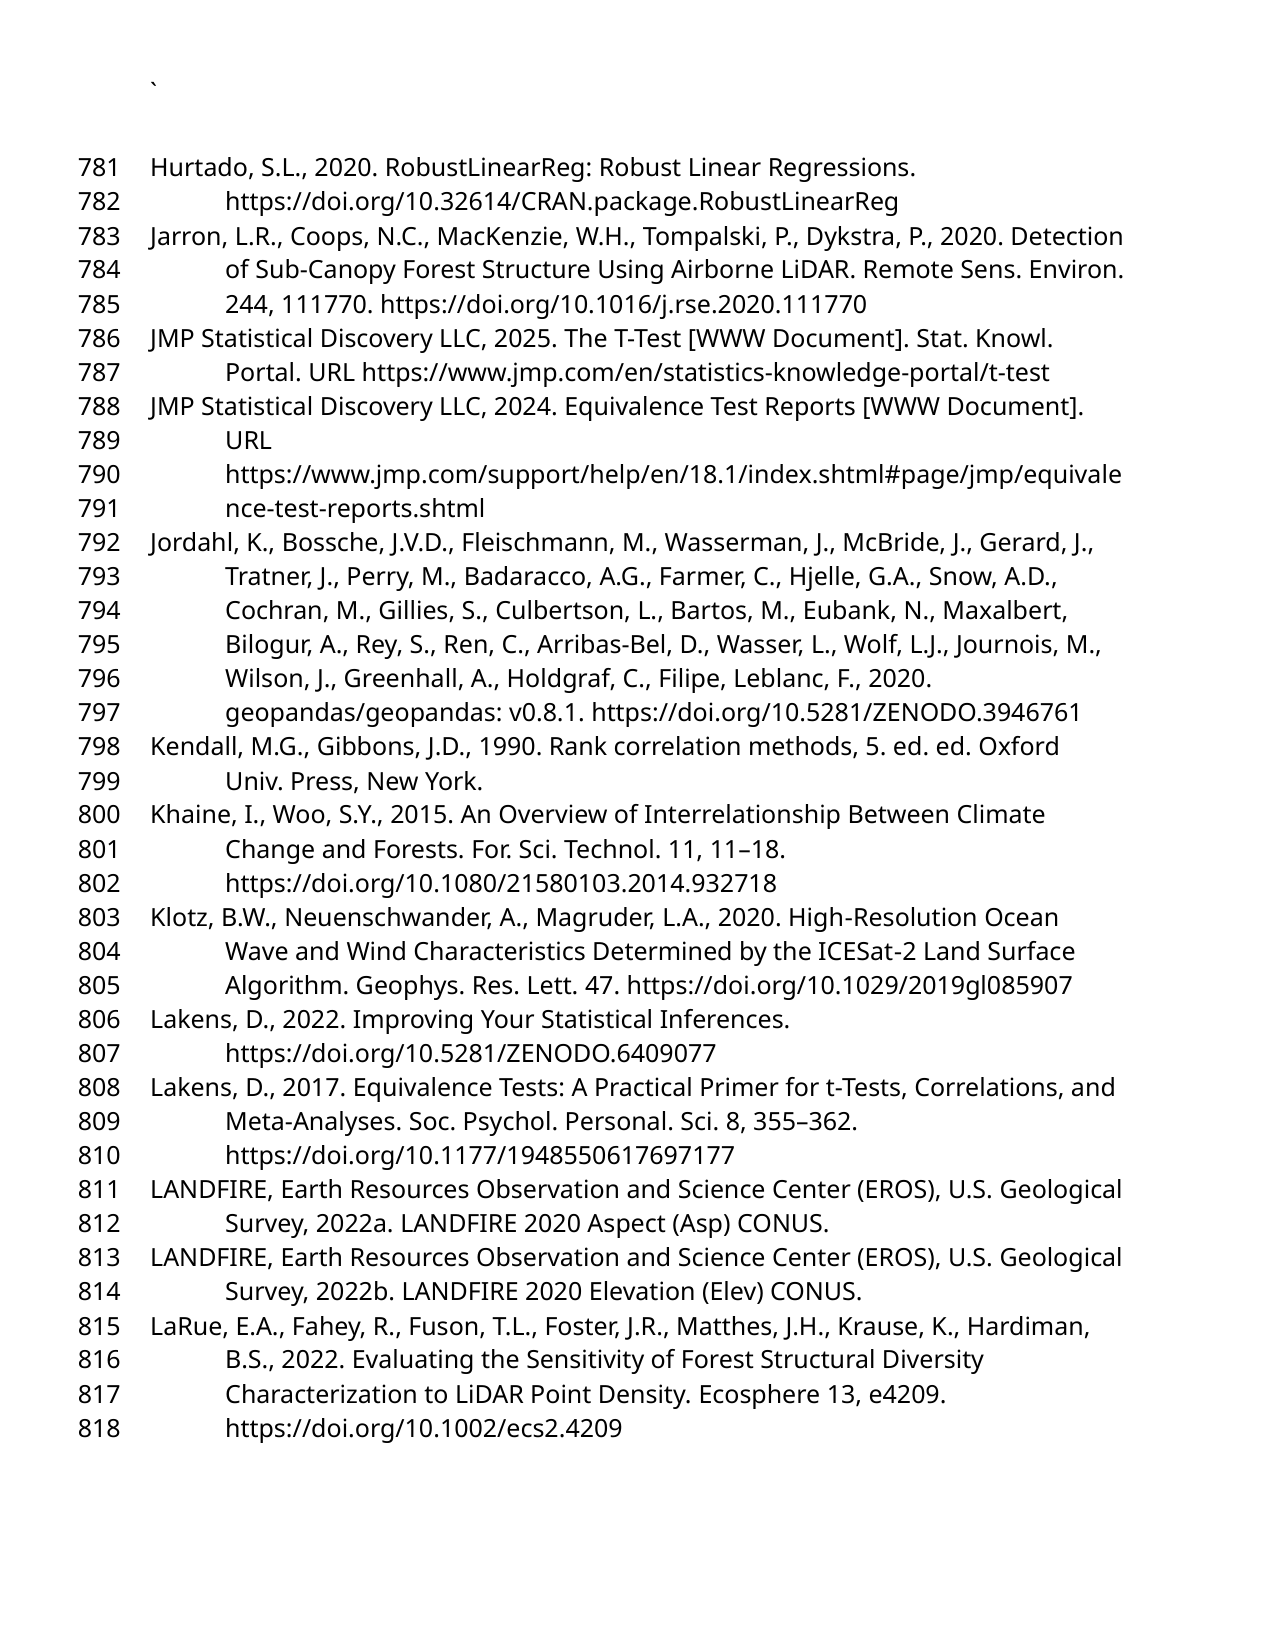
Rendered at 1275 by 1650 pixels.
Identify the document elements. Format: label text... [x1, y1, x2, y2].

text Hurtado, S.L., 2020. RobustLinearReg: Robust Linear Regressions. https://doi.org/10.32614/CRAN.package.RobustLinearReg [150, 150, 1125, 218]
text Khaine, I., Woo, S.Y., 2015. An Overview of Interrelationship Between Climate Change and Forests. For. Sci. Technol. 11, 11–18. https://doi.org/10.1080/21580103.2014.932718 [150, 797, 1125, 899]
text Jordahl, K., Bossche, J.V.D., Fleischmann, M., Wasserman, J., McBride, J., Gerard, J., Tratner, J., Perry, M., Badaracco, A.G., Farmer, C., Hjelle, G.A., Snow, A.D., Cochran, M., Gillies, S., Culbertson, L., Bartos, M., Eubank, N., Maxalbert, Bilogur, A., Rey, S., Ren, C., Arribas-Bel, D., Wasser, L., Wolf, L.J., Journois, M., Wilson, J., Greenhall, A., Holdgraf, C., Filipe, Leblanc, F., 2020. geopandas/geopandas: v0.8.1. https://doi.org/10.5281/ZENODO.3946761 [150, 525, 1125, 729]
text LaRue, E.A., Fahey, R., Fuson, T.L., Foster, J.R., Matthes, J.H., Krause, K., Hardiman, B.S., 2022. Evaluating the Sensitivity of Forest Structural Diversity Characterization to LiDAR Point Density. Ecosphere 13, e4209. https://doi.org/10.1002/ecs2.4209 [150, 1308, 1125, 1444]
text Klotz, B.W., Neuenschwander, A., Magruder, L.A., 2020. High‐Resolution Ocean Wave and Wind Characteristics Determined by the ICESat‐2 Land Surface Algorithm. Geophys. Res. Lett. 47. https://doi.org/10.1029/2019gl085907 [150, 899, 1125, 1002]
text Lakens, D., 2017. Equivalence Tests: A Practical Primer for t-Tests, Correlations, and Meta-Analyses. Soc. Psychol. Personal. Sci. 8, 355–362. https://doi.org/10.1177/1948550617697177 [150, 1070, 1125, 1172]
text Jarron, L.R., Coops, N.C., MacKenzie, W.H., Tompalski, P., Dykstra, P., 2020. Detection of Sub-Canopy Forest Structure Using Airborne LiDAR. Remote Sens. Environ. 244, 111770. https://doi.org/10.1016/j.rse.2020.111770 [150, 218, 1125, 320]
text Kendall, M.G., Gibbons, J.D., 1990. Rank correlation methods, 5. ed. ed. Oxford Univ. Press, New York. [150, 729, 1125, 797]
text Lakens, D., 2022. Improving Your Statistical Inferences. https://doi.org/10.5281/ZENODO.6409077 [150, 1002, 1125, 1070]
text JMP Statistical Discovery LLC, 2025. The T-Test [WWW Document]. Stat. Knowl. Portal. URL https://www.jmp.com/en/statistics-knowledge-portal/t-test [150, 320, 1125, 388]
text JMP Statistical Discovery LLC, 2024. Equivalence Test Reports [WWW Document]. URL https://www.jmp.com/support/help/en/18.1/index.shtml#page/jmp/equivalence-test-reports.shtml [150, 388, 1125, 525]
text LANDFIRE, Earth Resources Observation and Science Center (EROS), U.S. Geological Survey, 2022b. LANDFIRE 2020 Elevation (Elev) CONUS. [150, 1240, 1125, 1308]
text LANDFIRE, Earth Resources Observation and Science Center (EROS), U.S. Geological Survey, 2022a. LANDFIRE 2020 Aspect (Asp) CONUS. [150, 1172, 1125, 1240]
